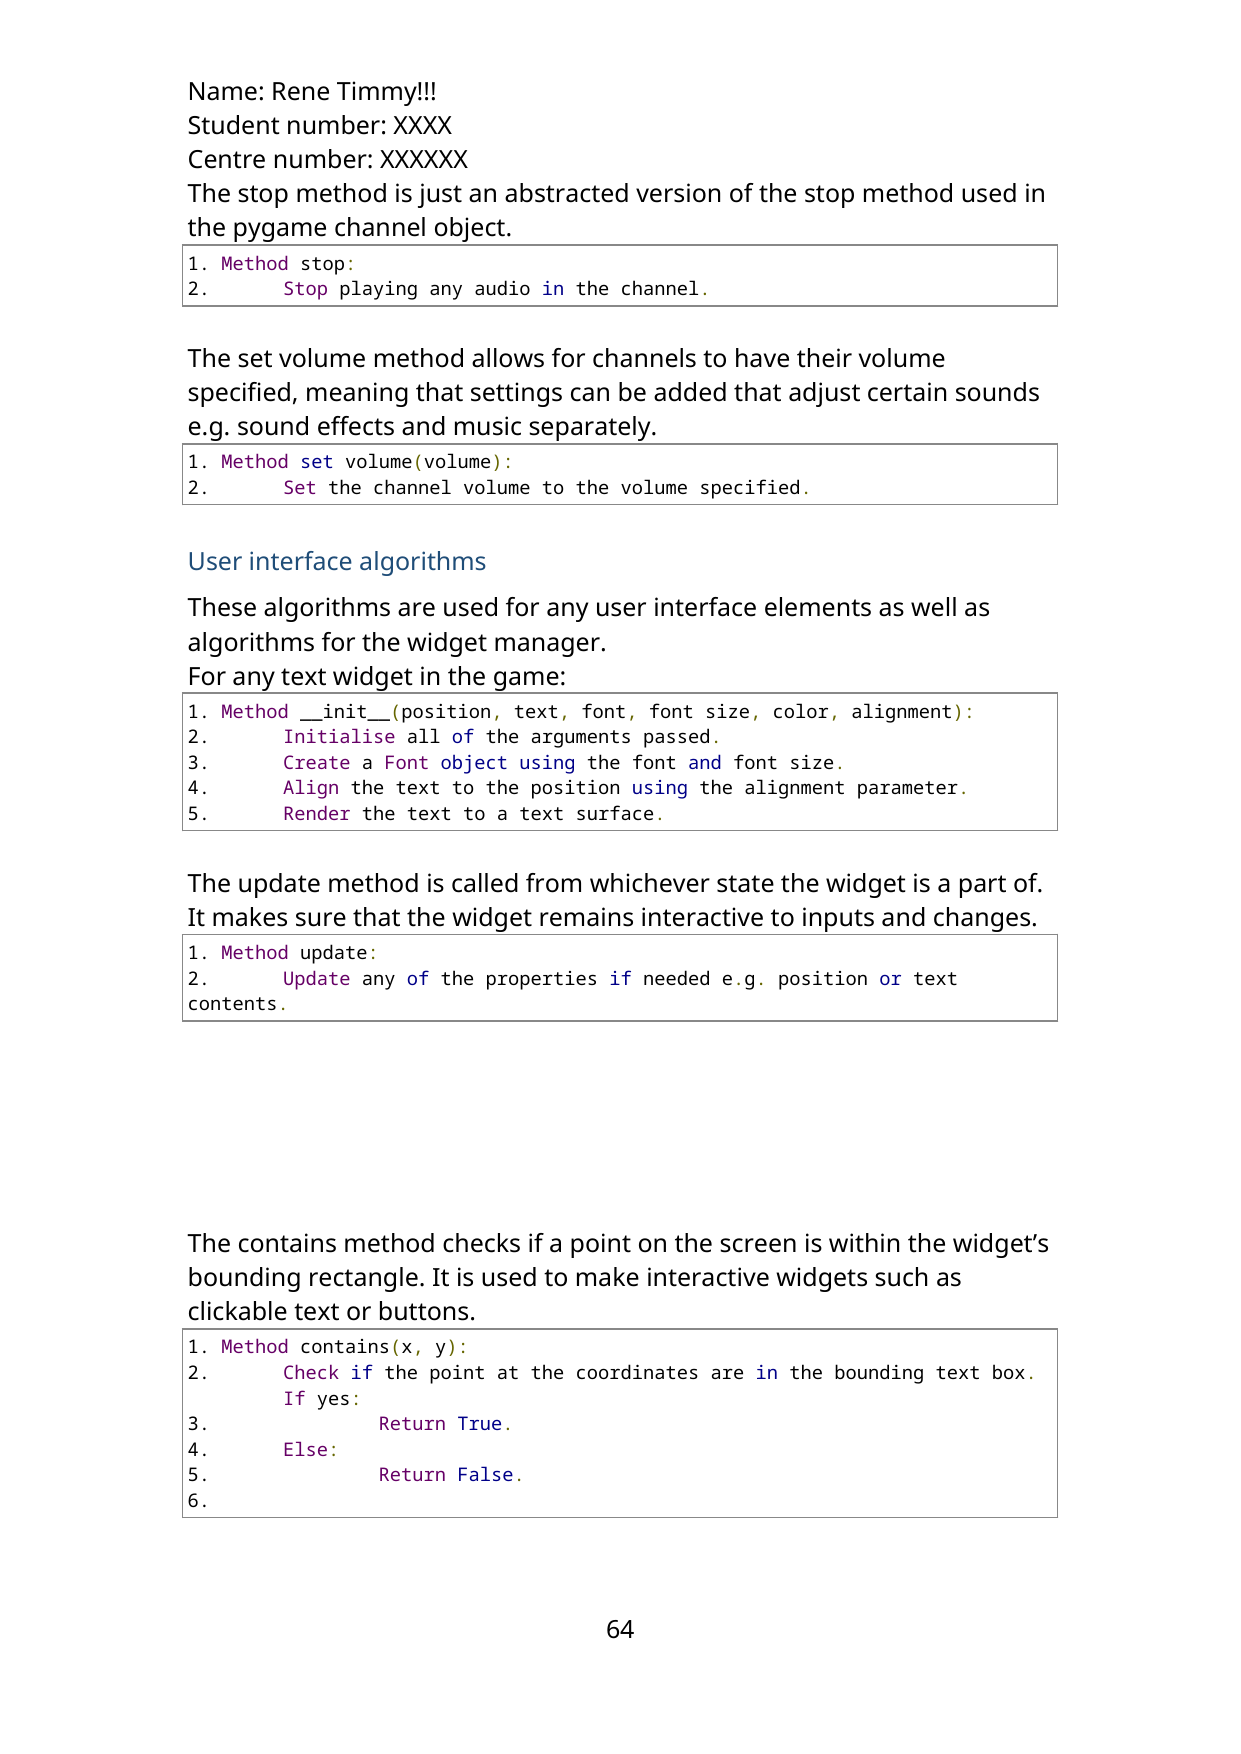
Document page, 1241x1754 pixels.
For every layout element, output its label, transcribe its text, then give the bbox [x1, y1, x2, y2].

text 2. Check if the point at the coordinates are in the bounding text box. If yes: [187, 1359, 1053, 1410]
text 3. Return True. [187, 1410, 1053, 1436]
text The contains method checks if a point on the screen is within the widget’s bounding rectangle. It is used to make interactive widgets such as clickable text or buttons. [187, 1226, 1053, 1328]
text 2. Initialise all of the arguments passed. [187, 723, 1053, 749]
text 1. Method stop: [183, 246, 1057, 269]
subtitle User interface algorithms [187, 543, 1053, 578]
text For any text widget in the game: [187, 658, 1053, 692]
text 2. Stop playing any audio in the channel. [183, 269, 1057, 305]
text 5. Return False. [187, 1461, 1053, 1481]
text 1. Method update: [183, 935, 1057, 959]
text 2. Set the channel volume to the volume specified. [183, 468, 1057, 504]
text 5. Render the text to a text surface. [183, 794, 1057, 830]
text 4. Else: [187, 1436, 1053, 1461]
text The stop method is just an abstracted version of the stop method used in the pygame channel object. [187, 176, 1053, 244]
text These algorithms are used for any user interface elements as well as algorithms for the widget manager. [187, 590, 1053, 658]
text 4. Align the text to the position using the alignment parameter. [187, 774, 1053, 794]
text 6. [183, 1481, 1057, 1517]
text 1. Method __init__(position, text, font, font size, color, alignment): [183, 694, 1057, 723]
text 3. Create a Font object using the font and font size. [187, 749, 1053, 774]
text The update method is called from whichever state the widget is a part of. It makes sure that the widget remains interactive to inputs and changes. [187, 865, 1053, 933]
text 2. Update any of the properties if needed e.g. position or text contents. [183, 959, 1057, 1020]
text 1. Method contains(x, y): [183, 1330, 1057, 1359]
text The set volume method allows for channels to have their volume specified, meaning that settings can be added that adjust certain sounds e.g. sound effects and music separately. [187, 341, 1053, 443]
text 1. Method set volume(volume): [183, 445, 1057, 468]
